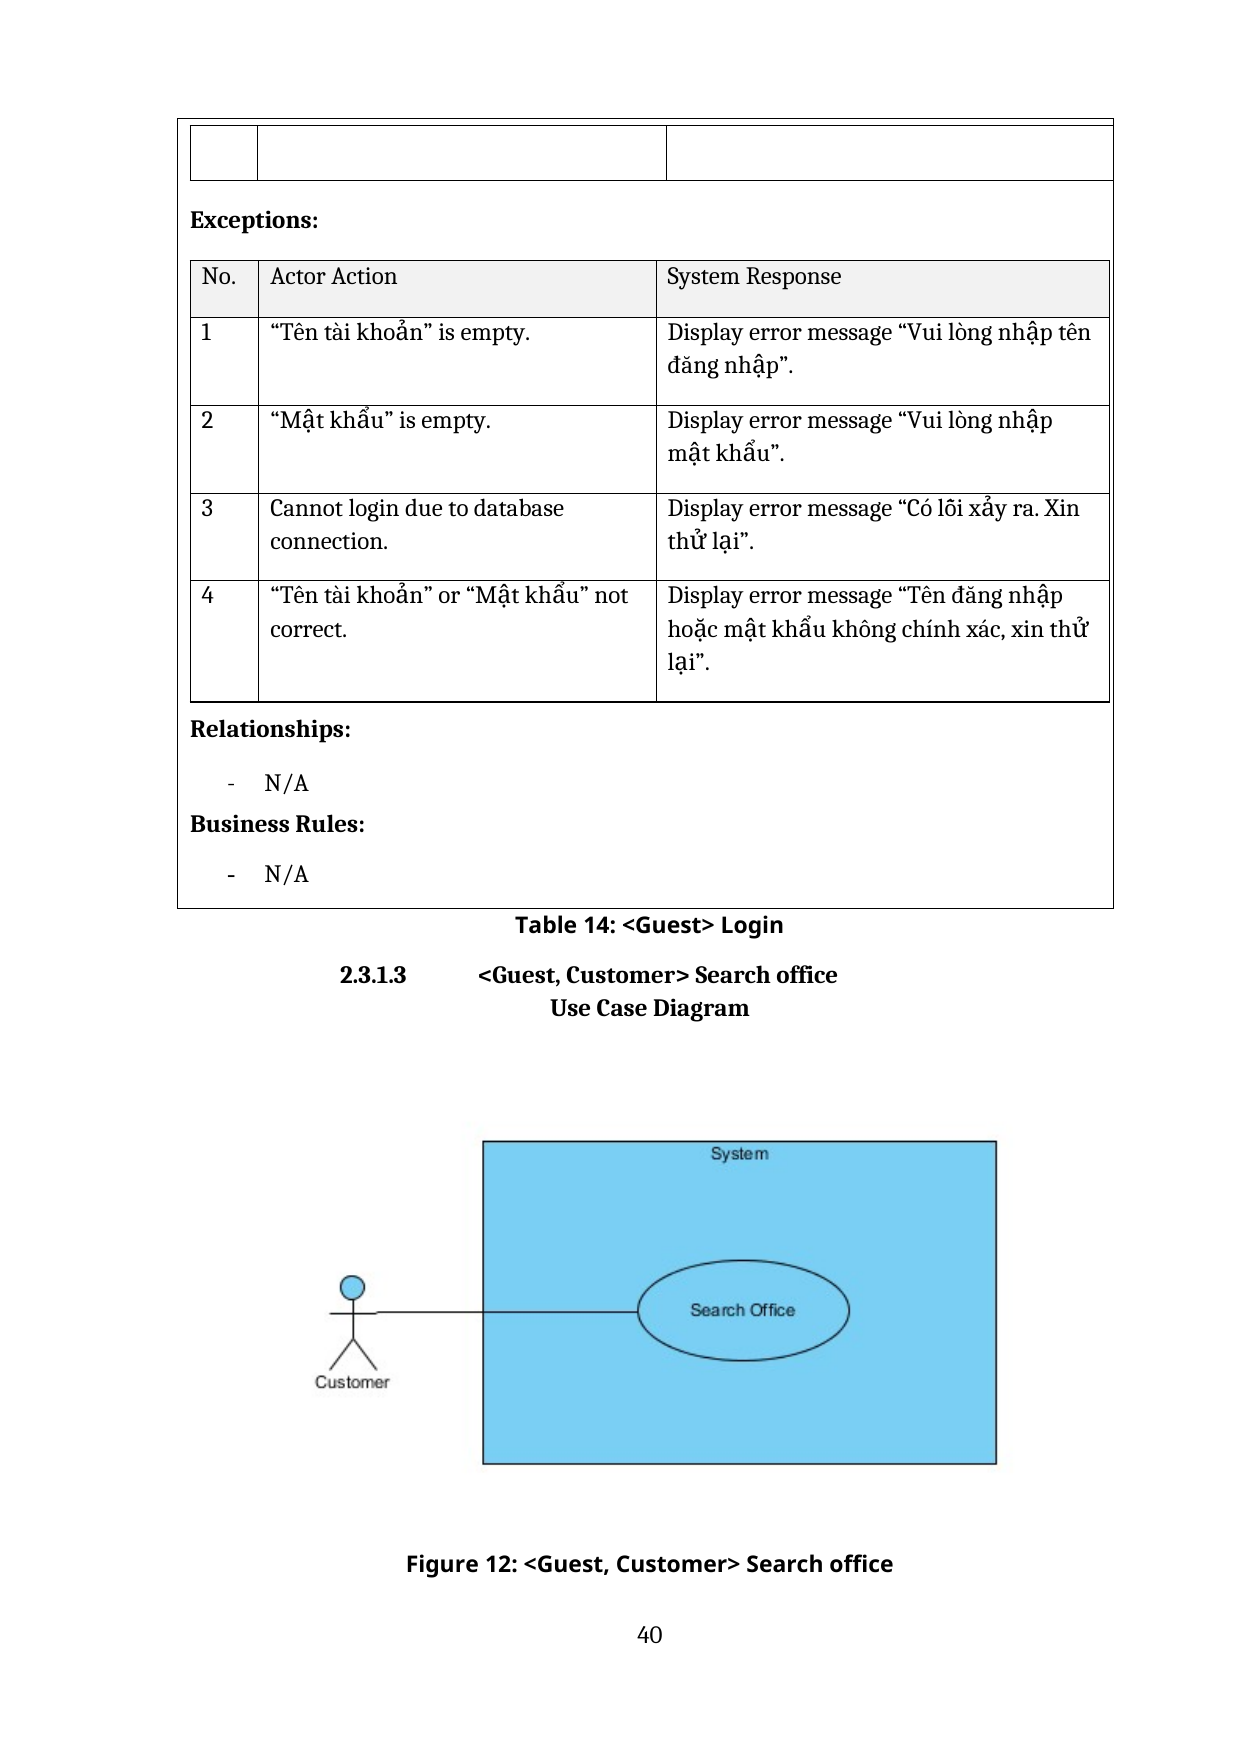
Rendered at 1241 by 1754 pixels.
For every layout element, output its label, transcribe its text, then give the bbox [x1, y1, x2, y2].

subtitle <Guest, Customer> Search office [340, 961, 1122, 989]
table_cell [178, 119, 1113, 908]
picture [212, 1047, 1088, 1523]
text Use Case Diagram [177, 994, 1122, 1023]
